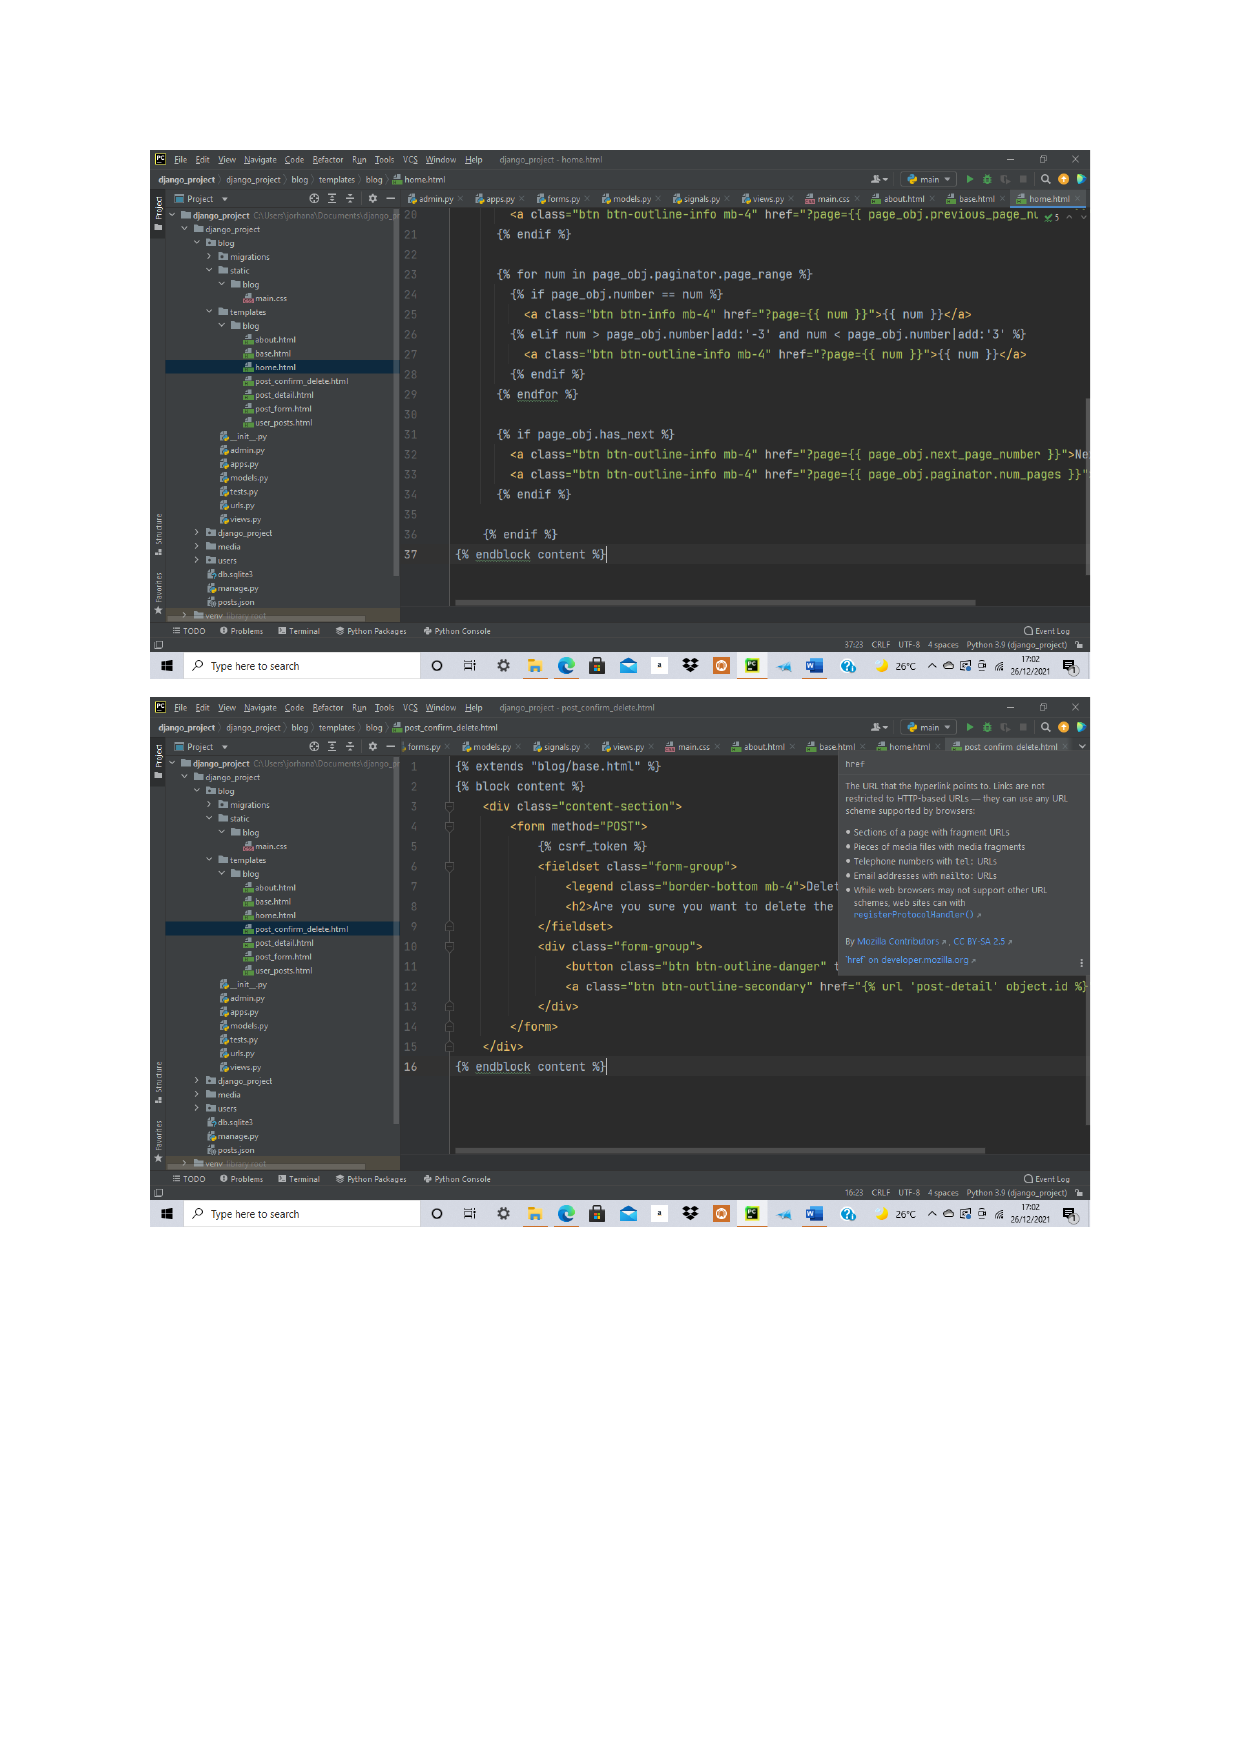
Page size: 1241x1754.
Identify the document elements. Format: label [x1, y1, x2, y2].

picture [150, 697, 1091, 1227]
picture [150, 150, 1091, 679]
